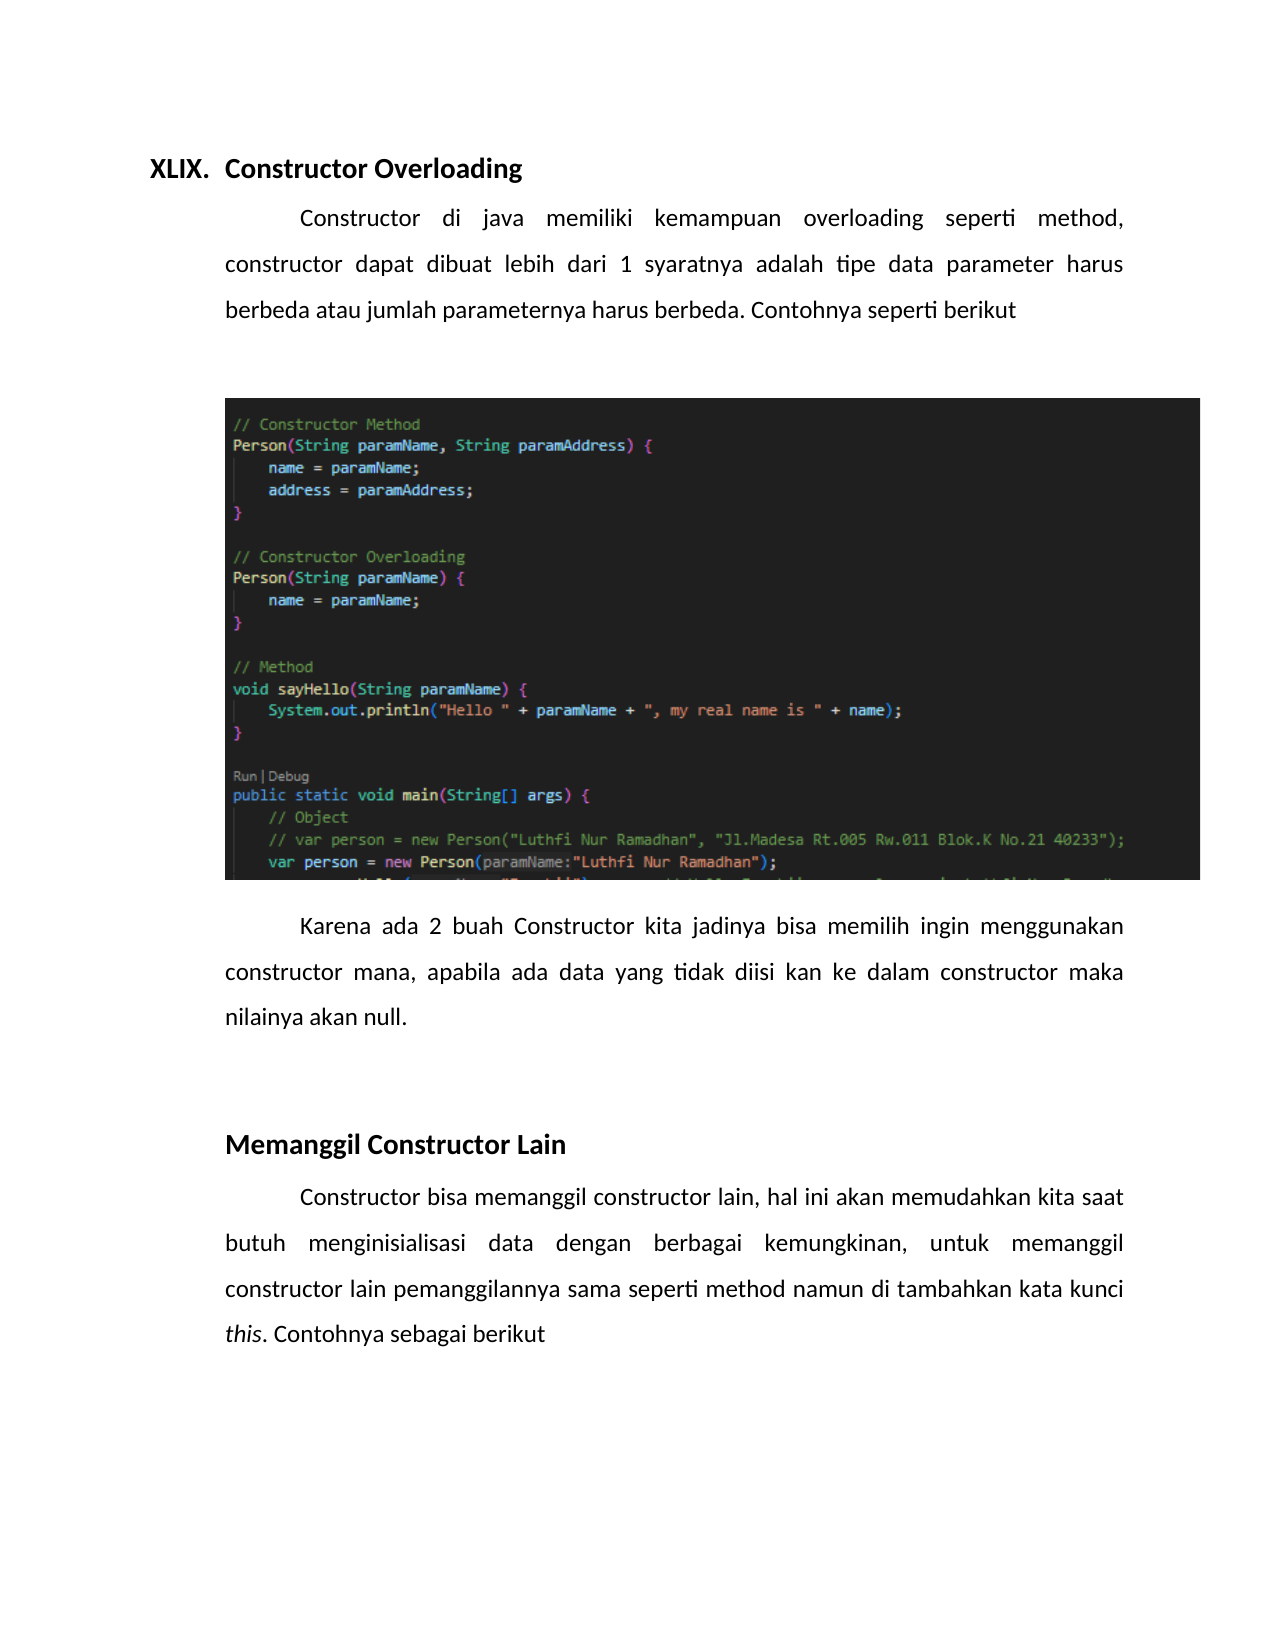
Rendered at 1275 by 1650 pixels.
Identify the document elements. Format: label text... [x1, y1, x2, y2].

text Constructor di java memiliki kemampuan overloading seperti method, constructor dapat dibuat lebih dari 1 syaratnya adalah tipe data parameter harus berbeda atau jumlah parameternya harus berbeda. Contohnya seperti berikut [225, 202, 1125, 324]
subtitle Constructor Overloading [150, 150, 1125, 186]
subtitle Memanggil Constructor Lain [150, 1126, 1125, 1162]
picture [225, 398, 1200, 880]
text Karena ada 2 buah Constructor kita jadinya bisa memilih ingin menggunakan constructor mana, apabila ada data yang tidak diisi kan ke dalam constructor maka nilainya akan null. [225, 910, 1125, 1032]
text Constructor bisa memanggil constructor lain, hal ini akan memudahkan kita saat butuh menginisialisasi data dengan berbagai kemungkinan, untuk memanggil constructor lain pemanggilannya sama seperti method namun di tambahkan kata kunci this. Contohnya sebagai berikut [225, 1181, 1125, 1349]
